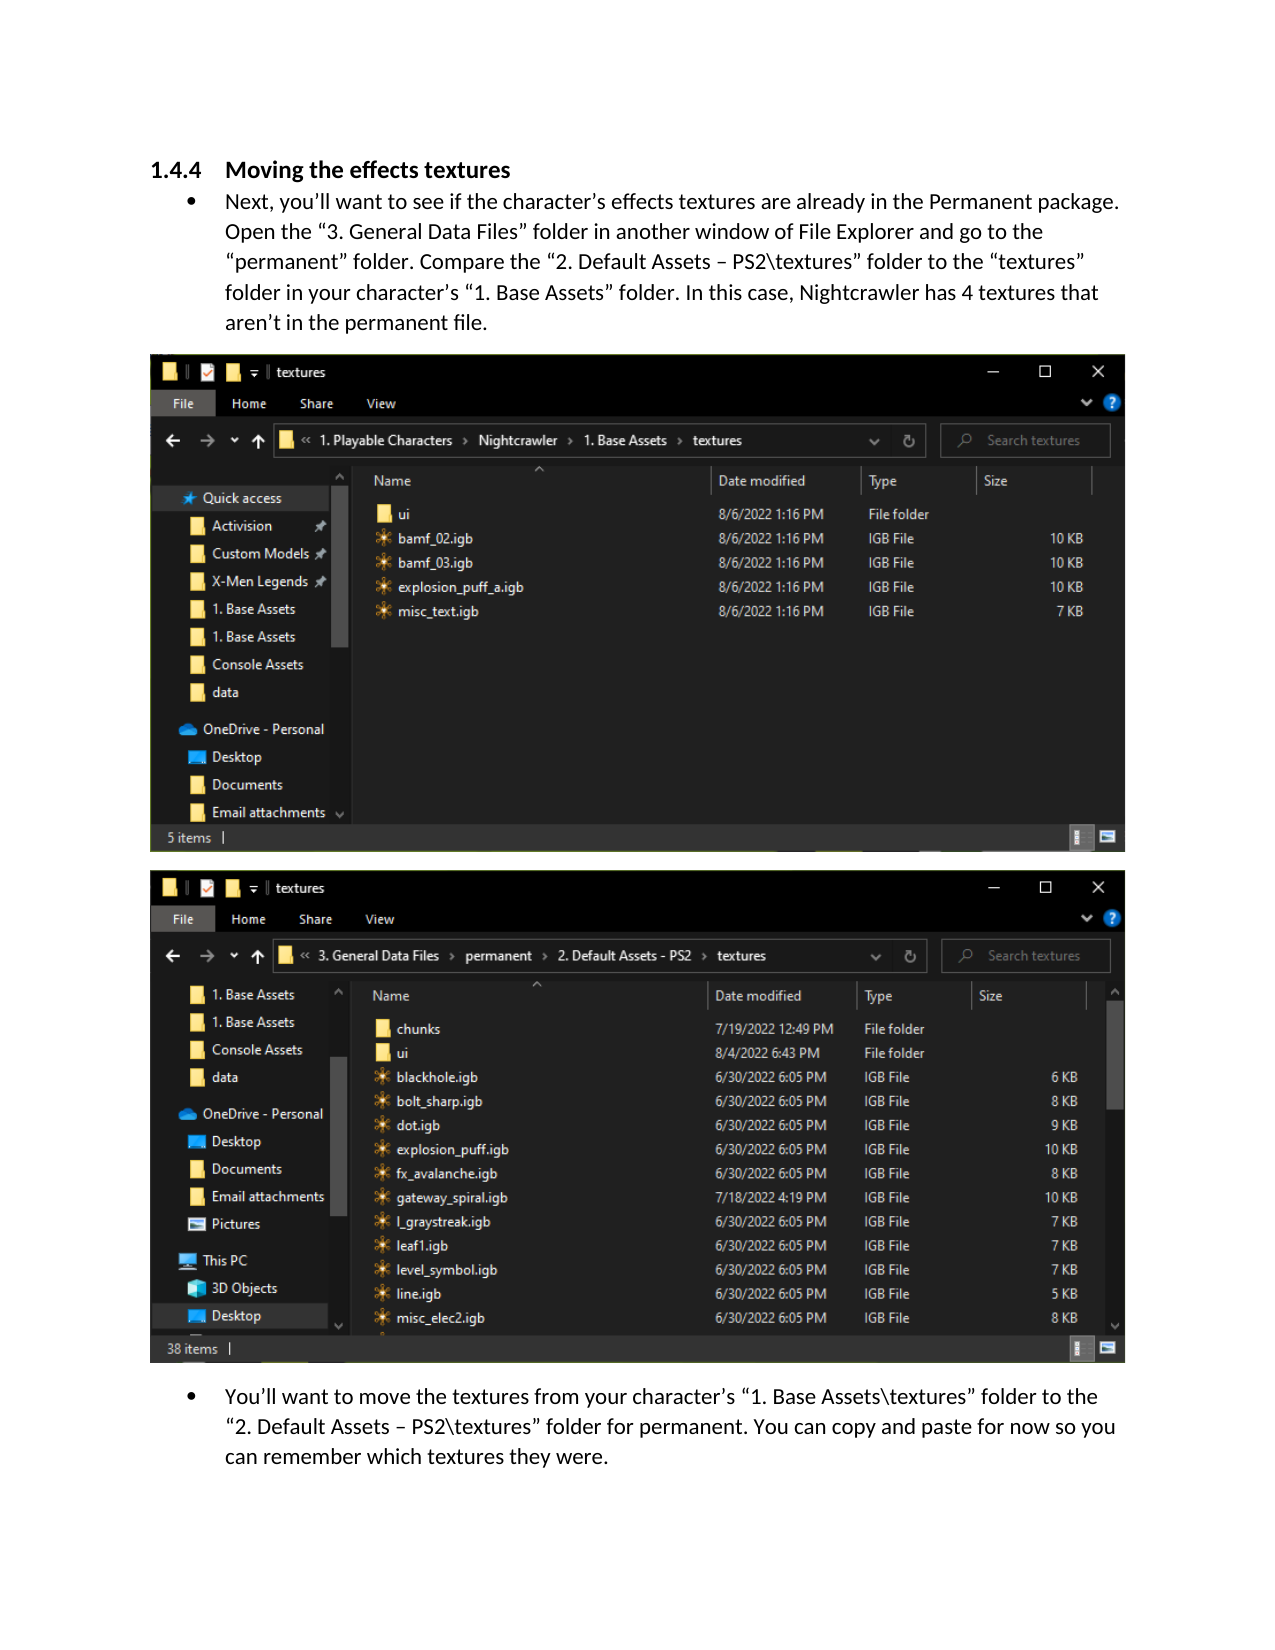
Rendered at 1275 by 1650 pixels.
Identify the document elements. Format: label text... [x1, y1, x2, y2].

picture [150, 354, 1125, 852]
list You’ll want to move the textures from your character’s “1. Base Assets\textures” folder to the “2. Default Assets – PS2\textures” folder for permanent. You can copy and paste for now so you can remember which textures they were. [187, 1382, 1125, 1470]
list Next, you’ll want to see if the character’s effects textures are already in the Permanent package. Open the “3. General Data Files” folder in another window of File Explorer and go to the “permanent” folder. Compare the “2. Default Assets – PS2\textures” folder to the “textures” folder in your character’s “1. Base Assets” folder. In this case, Nightcrawler has 4 textures that aren’t in the permanent file. [187, 187, 1125, 336]
picture [150, 870, 1125, 1363]
subtitle Moving the effects textures [150, 154, 1125, 185]
